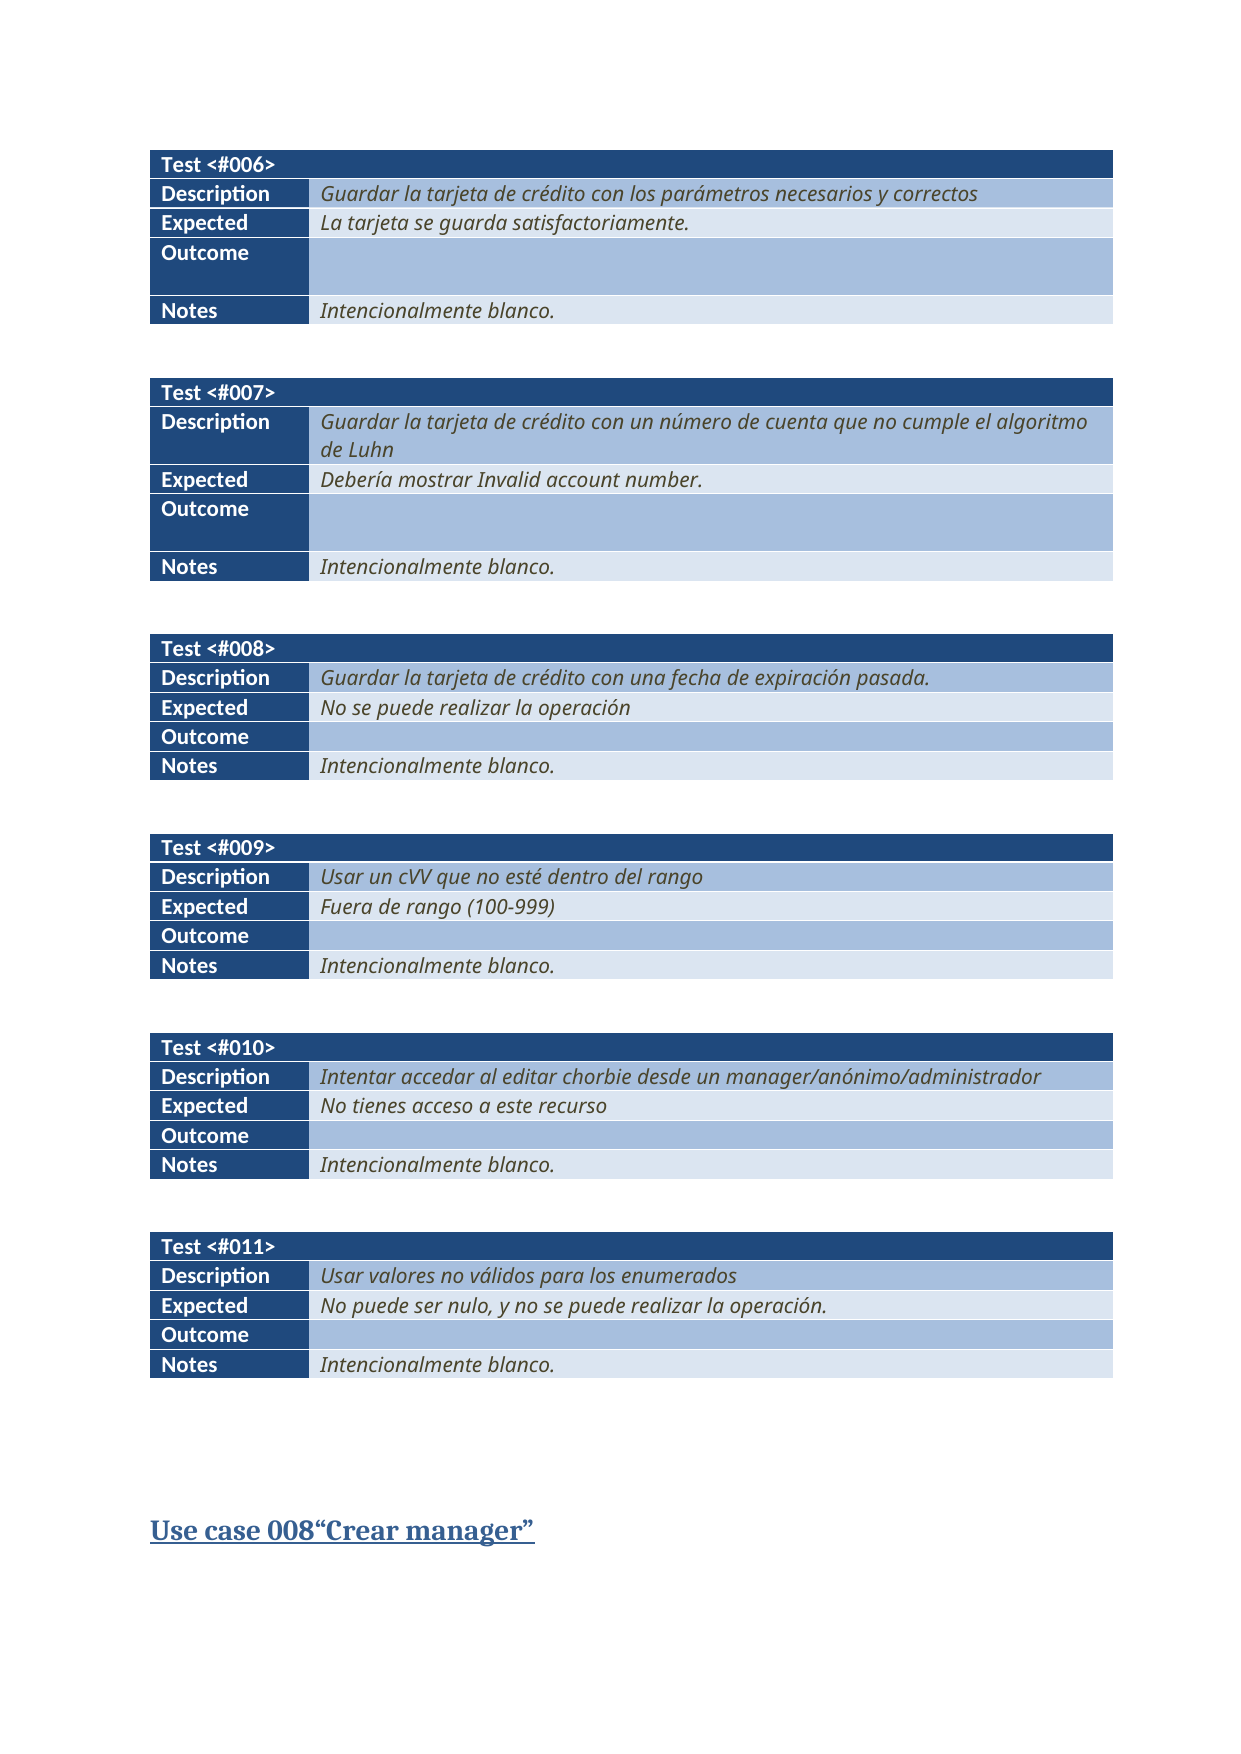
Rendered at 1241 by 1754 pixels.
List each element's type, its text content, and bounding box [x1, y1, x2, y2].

table_cell Outcome [150, 238, 309, 295]
table_cell Outcome [150, 494, 309, 551]
table_cell [309, 921, 1113, 950]
table_cell Usar valores no válidos para los enumerados [309, 1261, 1113, 1290]
table_cell Notes [150, 951, 309, 979]
table_cell [309, 722, 1113, 751]
table_cell Debería mostrar Invalid account number. [309, 465, 1113, 493]
table_cell No se puede realizar la operación [309, 693, 1113, 721]
table_cell No puede ser nulo, y no se puede realizar la operación. [309, 1291, 1113, 1319]
table_cell Guardar la tarjeta de crédito con una fecha de expiración pasada. [309, 663, 1113, 692]
table_cell Intencionalmente blanco. [309, 951, 1113, 979]
table_cell Intencionalmente blanco. [309, 1150, 1113, 1179]
table_header Test <#006> [150, 150, 1113, 178]
table_cell Intentar accedar al editar chorbie desde un manager/anónimo/administrador [309, 1062, 1113, 1090]
table_cell Usar un cVV que no esté dentro del rango [309, 863, 1113, 891]
table_cell Outcome [150, 1121, 309, 1149]
table_cell Notes [150, 752, 309, 780]
table_cell Notes [150, 552, 309, 581]
table_cell Outcome [150, 722, 309, 751]
table_cell Outcome [150, 921, 309, 950]
table_cell Intencionalmente blanco. [309, 296, 1113, 324]
table_cell Intencionalmente blanco. [309, 1350, 1113, 1378]
subtitle Use case 008“Crear manager” [150, 1514, 1090, 1548]
table_cell [309, 1121, 1113, 1149]
table_header Test <#007> [150, 378, 1113, 406]
table_cell Description [150, 863, 309, 891]
table_cell Expected [150, 209, 309, 237]
table_cell Notes [150, 1150, 309, 1179]
table_cell Expected [150, 465, 309, 493]
table_cell Outcome [150, 1320, 309, 1349]
table_cell Expected [150, 693, 309, 721]
table_cell [309, 1320, 1113, 1349]
table_cell Guardar la tarjeta de crédito con los parámetros necesarios y correctos [309, 179, 1113, 207]
table_cell Intencionalmente blanco. [309, 552, 1113, 581]
table_cell Expected [150, 1091, 309, 1120]
table_header Test <#010> [150, 1033, 1113, 1061]
table_cell Expected [150, 892, 309, 920]
table_cell Description [150, 179, 309, 207]
table_cell Guardar la tarjeta de crédito con un número de cuenta que no cumple el algoritmo de Luhn [309, 407, 1113, 464]
table_cell La tarjeta se guarda satisfactoriamente. [309, 209, 1113, 237]
table_cell Fuera de rango (100-999) [309, 892, 1113, 920]
table_cell Description [150, 663, 309, 692]
table_cell No tienes acceso a este recurso [309, 1091, 1113, 1120]
table_cell Expected [150, 1291, 309, 1319]
table_header Test <#008> [150, 634, 1113, 662]
table_cell [309, 238, 1113, 295]
table_header Test <#009> [150, 834, 1113, 861]
table_header Test <#011> [150, 1232, 1113, 1260]
table_cell Notes [150, 296, 309, 324]
table_cell Description [150, 1062, 309, 1090]
table_cell Description [150, 407, 309, 464]
table_cell [309, 494, 1113, 551]
table_cell Intencionalmente blanco. [309, 752, 1113, 780]
table_cell Description [150, 1261, 309, 1290]
table_cell Notes [150, 1350, 309, 1378]
